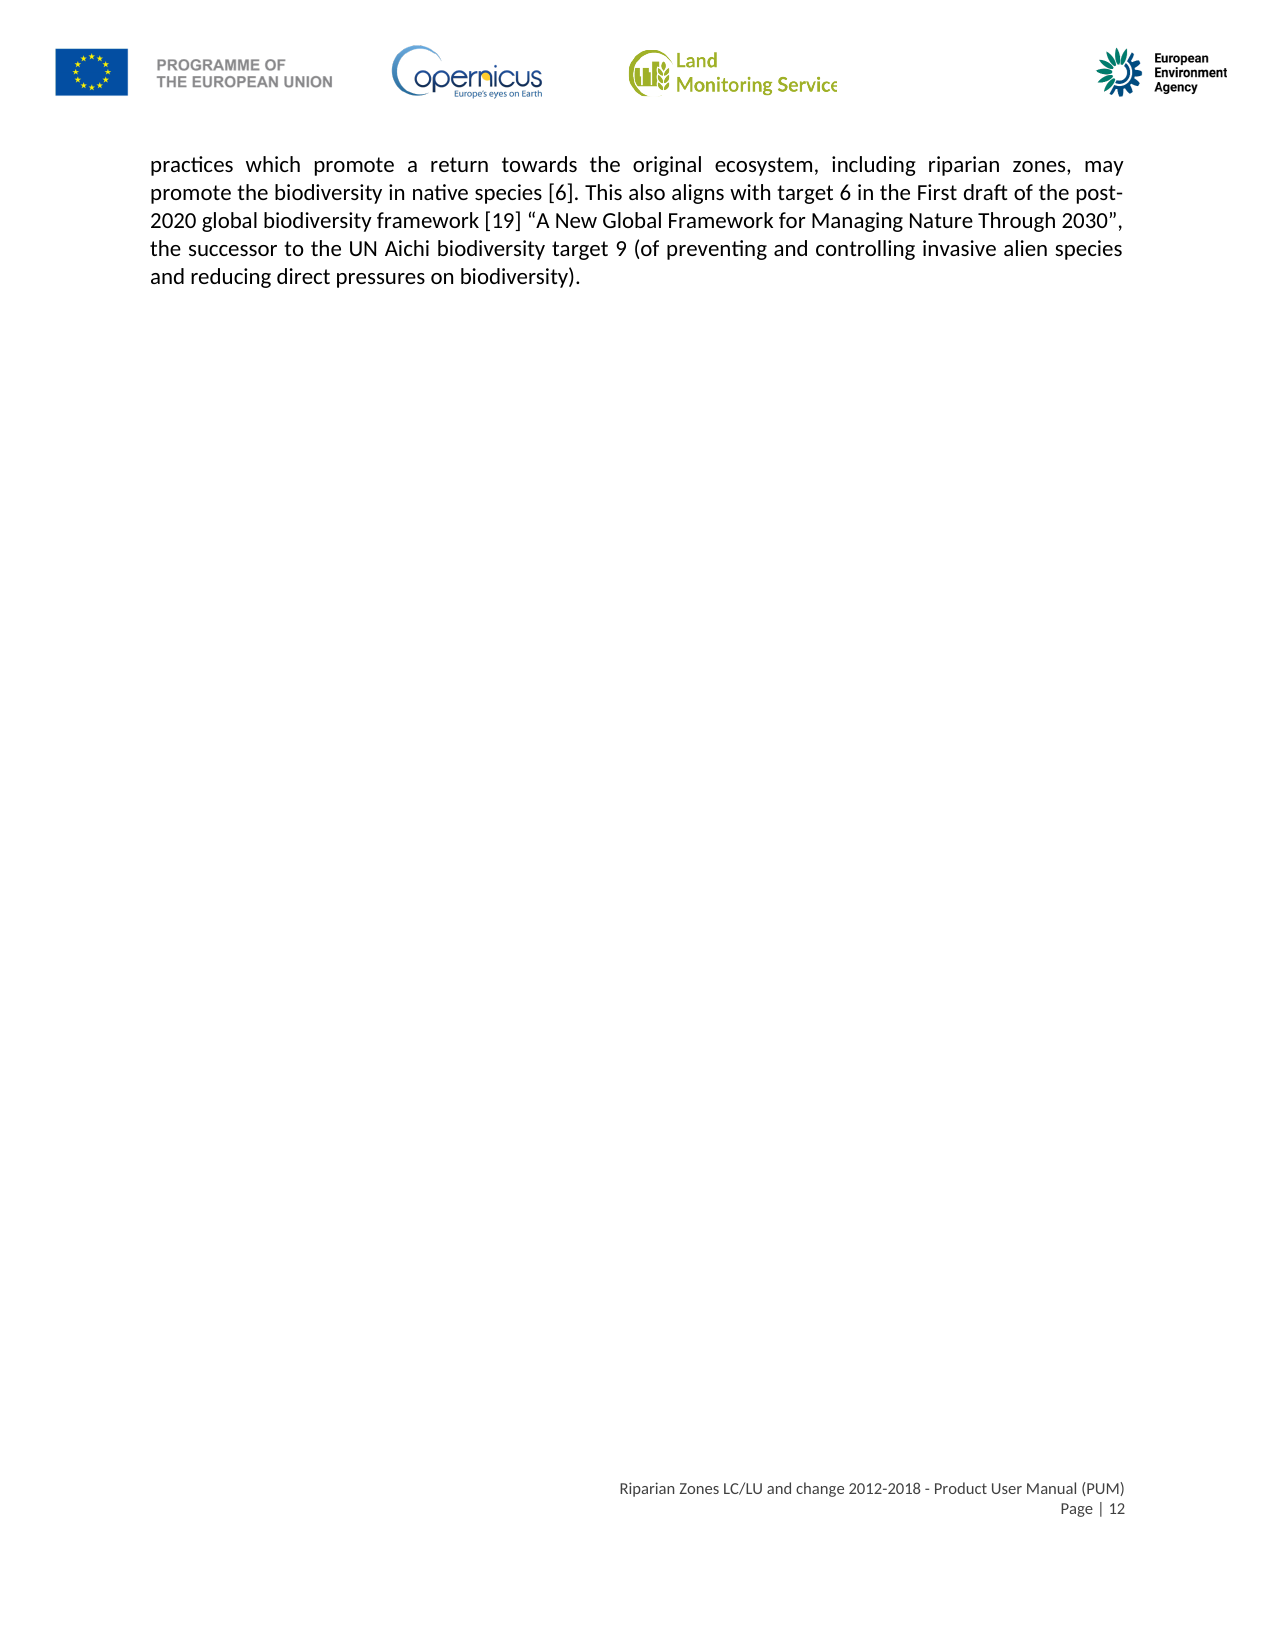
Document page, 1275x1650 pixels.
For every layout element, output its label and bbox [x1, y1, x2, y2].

picture [1094, 46, 1228, 97]
text [150, 150, 1125, 290]
picture [371, 15, 560, 130]
picture [29, 21, 351, 124]
picture [628, 50, 837, 97]
